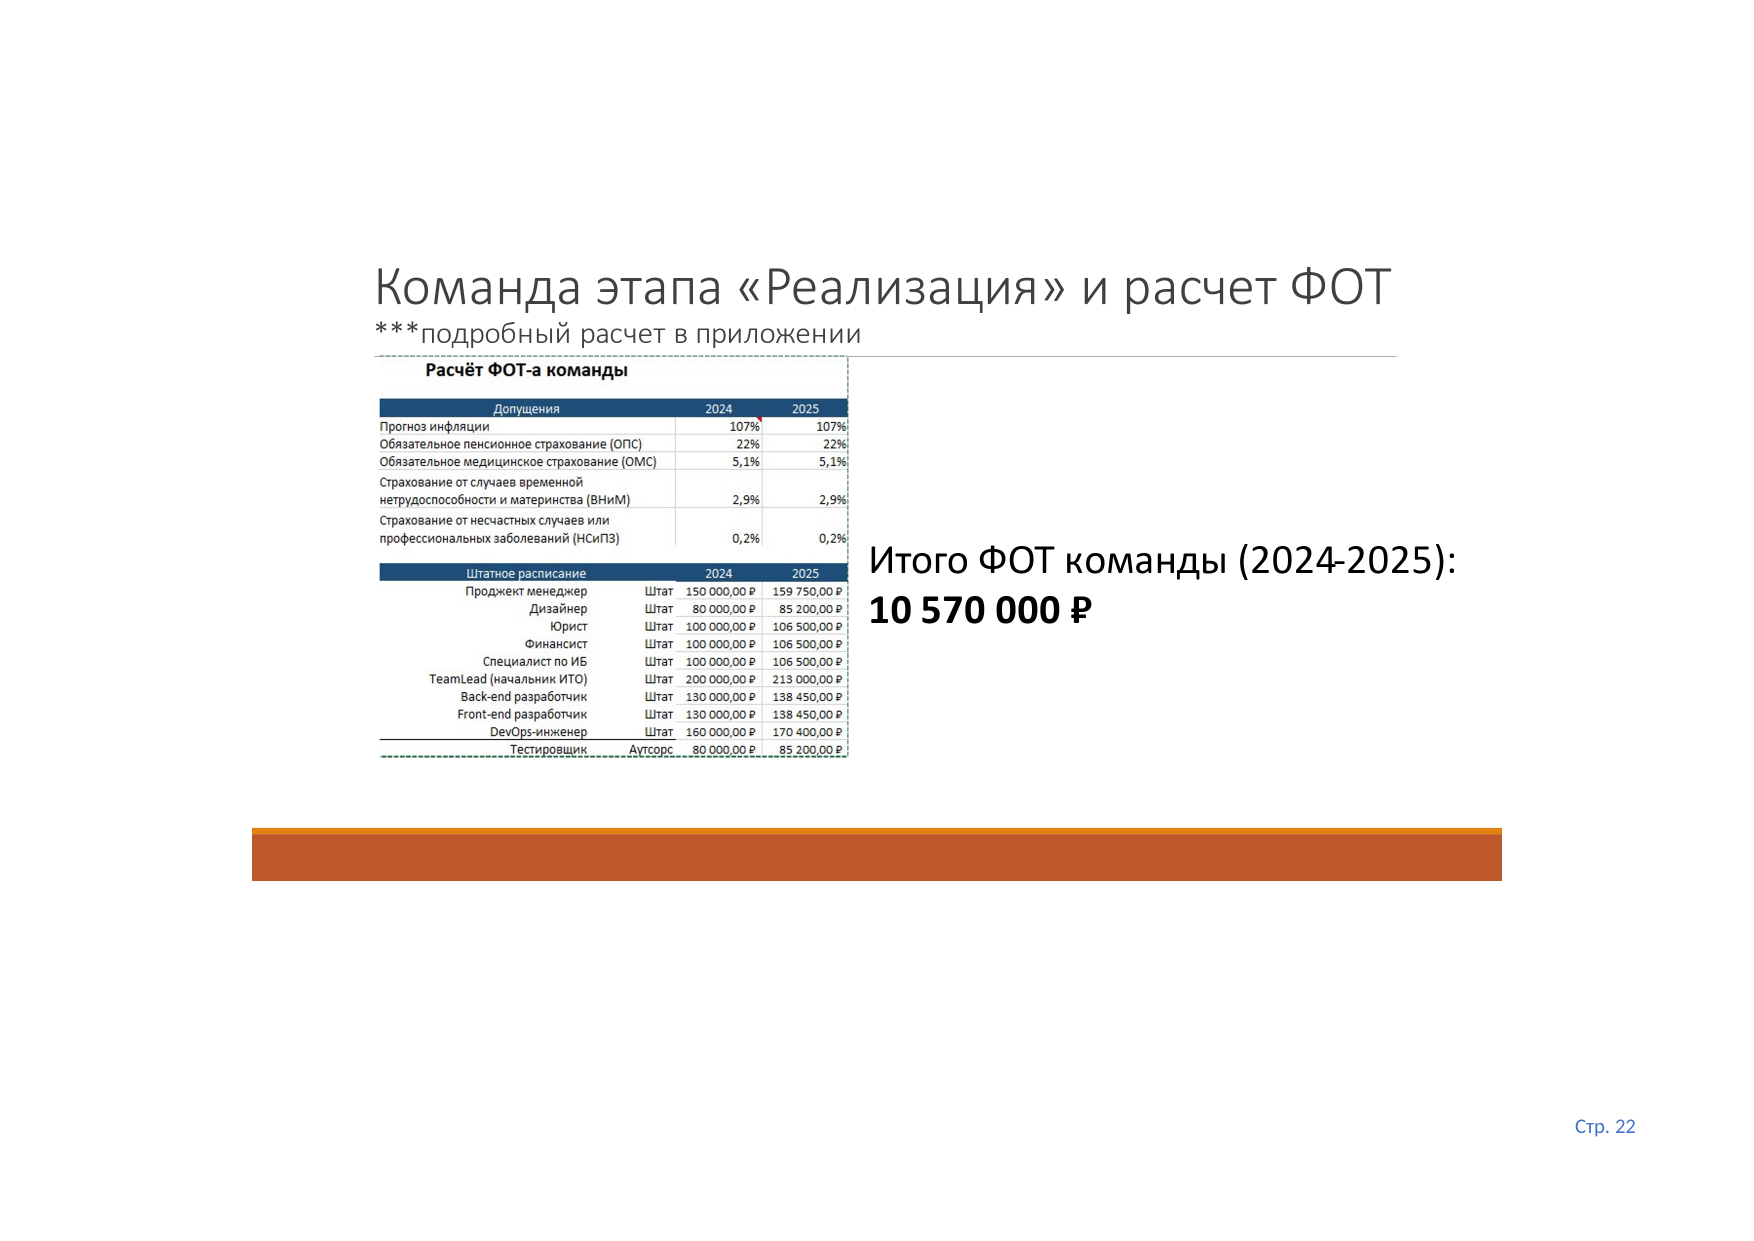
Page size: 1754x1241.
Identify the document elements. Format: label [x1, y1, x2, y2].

picture [252, 177, 1502, 881]
